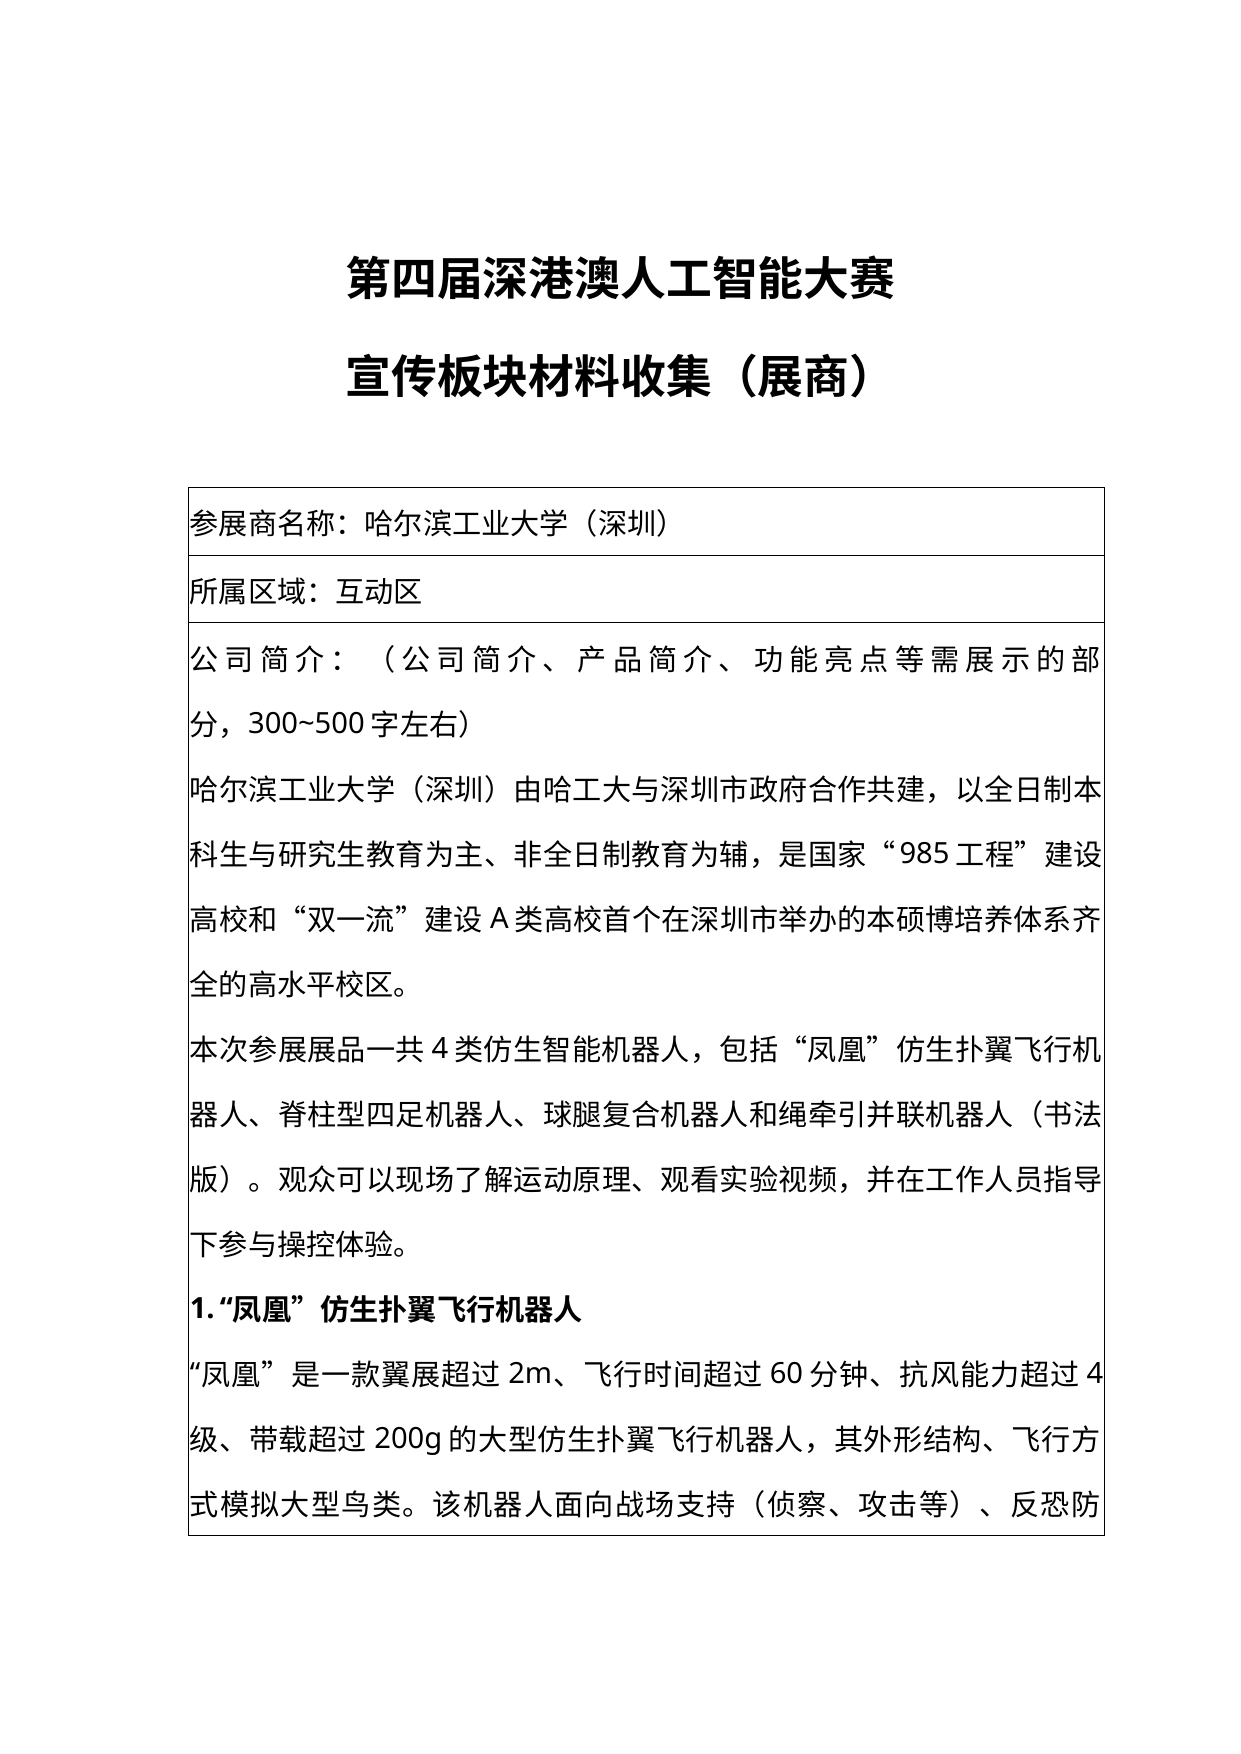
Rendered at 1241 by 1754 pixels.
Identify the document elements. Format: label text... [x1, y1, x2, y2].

text 宣传板块材料收集（展商） [187, 324, 1053, 422]
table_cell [189, 623, 1104, 1535]
table_header 参展商名称：哈尔滨工业大学（深圳） [189, 488, 1104, 554]
table_cell 所属区域：互动区 [189, 556, 1104, 622]
text 第四届深港澳人工智能大赛 [187, 227, 1053, 324]
